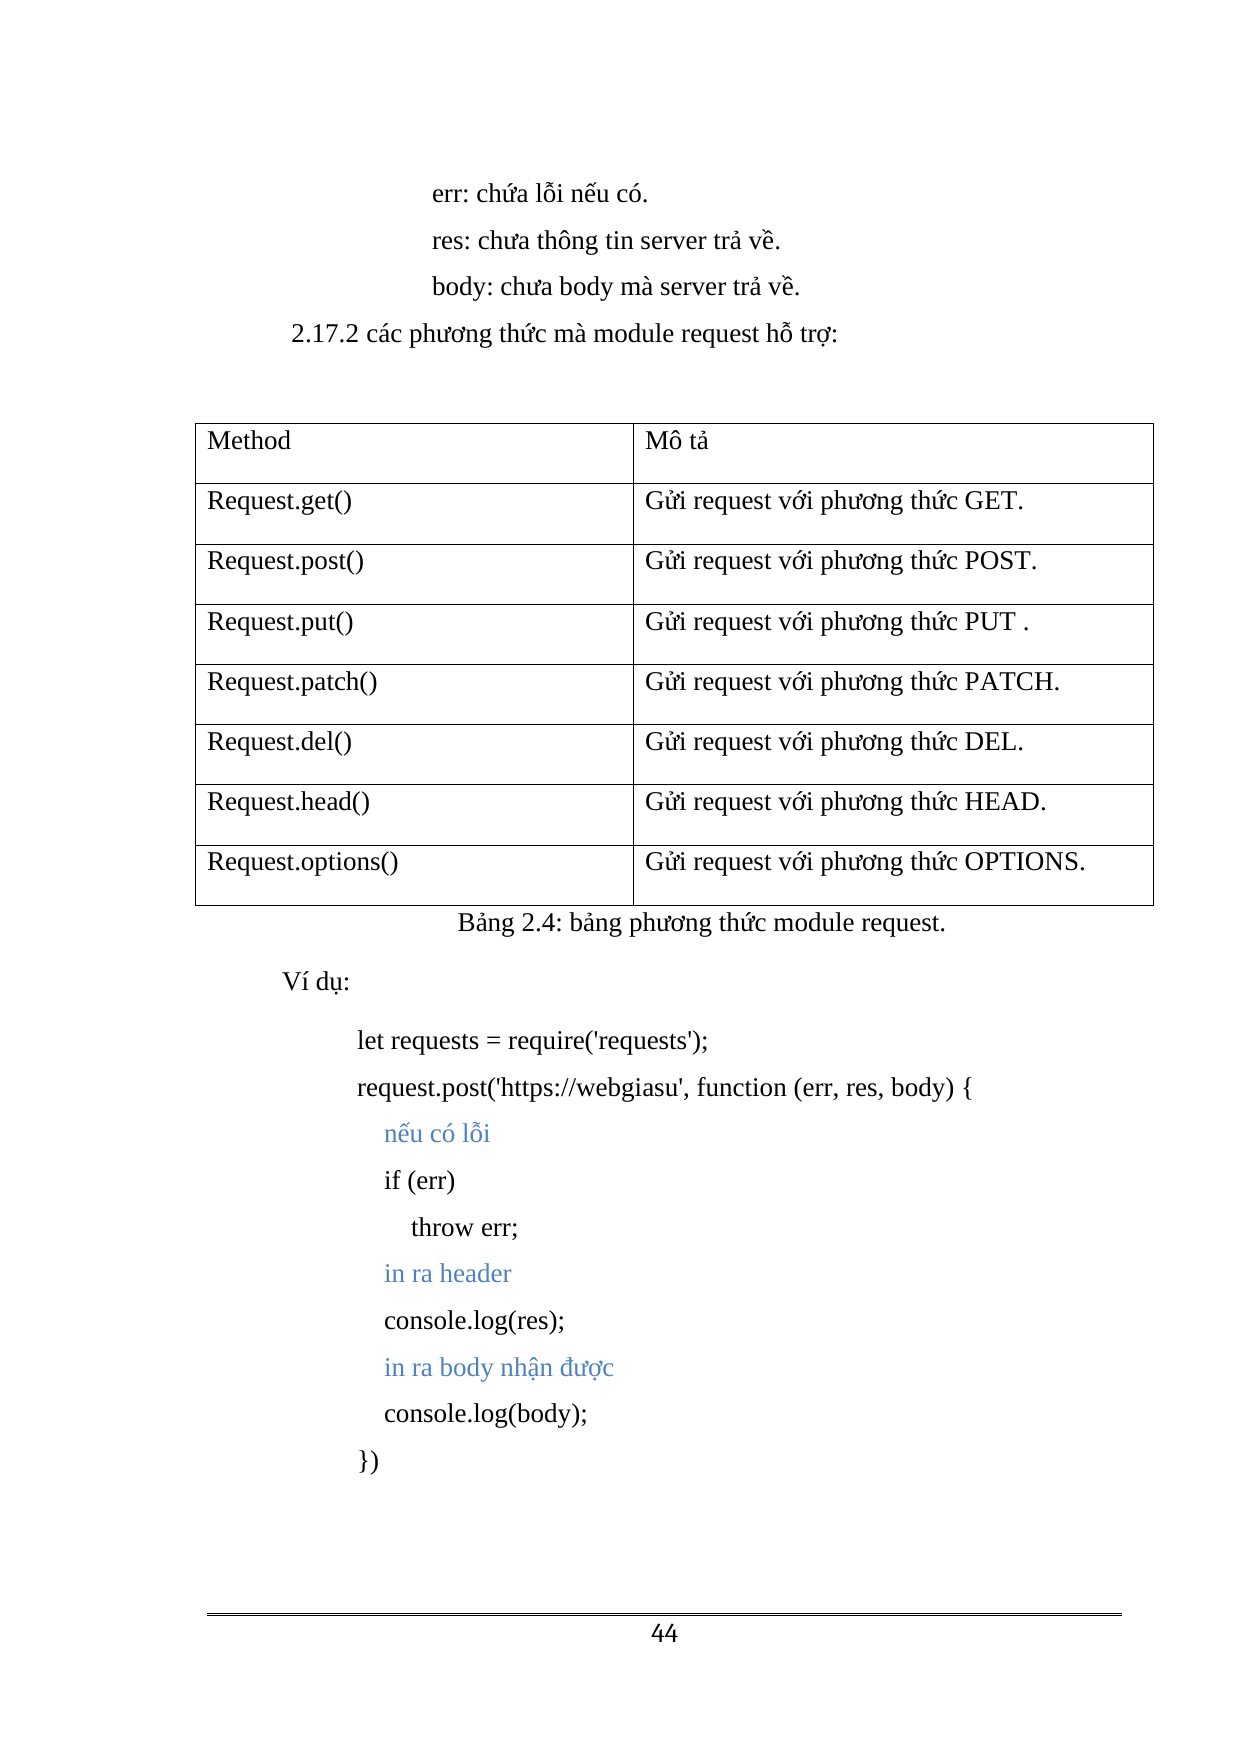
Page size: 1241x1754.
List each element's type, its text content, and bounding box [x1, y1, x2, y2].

text nếu có lỗi [357, 1117, 1122, 1148]
table_header Mô tả [634, 424, 1153, 483]
text res: chưa thông tin server trả về. [357, 224, 1122, 255]
table_header Method [196, 424, 633, 483]
table_cell Gửi request với phương thức GET. [634, 484, 1153, 543]
text Ví dụ: [282, 965, 1122, 996]
table_cell Request.options() [196, 846, 633, 905]
table_cell Gửi request với phương thức PUT . [634, 605, 1153, 664]
text err: chứa lỗi nếu có. [357, 177, 1122, 208]
text request.post('https://webgiasu', function (err, res, body) { [357, 1071, 1122, 1102]
text throw err; [357, 1211, 1122, 1242]
text in ra body nhận được [357, 1351, 1122, 1382]
table_cell Request.patch() [196, 665, 633, 724]
table_cell Gửi request với phương thức DEL. [634, 725, 1153, 784]
table_cell Gửi request với phương thức OPTIONS. [634, 846, 1153, 905]
table_cell Request.head() [196, 785, 633, 844]
table_cell Gửi request với phương thức PATCH. [634, 665, 1153, 724]
table_cell Request.get() [196, 484, 633, 543]
text console.log(body); [357, 1397, 1122, 1428]
table_cell Gửi request với phương thức HEAD. [634, 785, 1153, 844]
table_cell Request.post() [196, 545, 633, 604]
table_cell Gửi request với phương thức POST. [634, 545, 1153, 604]
text Bảng 2.4: bảng phương thức module request. [282, 906, 1122, 937]
text if (err) [357, 1164, 1122, 1195]
text in ra header [357, 1257, 1122, 1288]
text let requests = require('requests'); [282, 1024, 1122, 1055]
text body: chưa body mà server trả về. [357, 271, 1122, 302]
list các phương thức mà module request hỗ trợ: [291, 317, 1122, 348]
table_cell Request.del() [196, 725, 633, 784]
text console.log(res); [357, 1304, 1122, 1335]
text }) [357, 1444, 1122, 1475]
table_cell Request.put() [196, 605, 633, 664]
